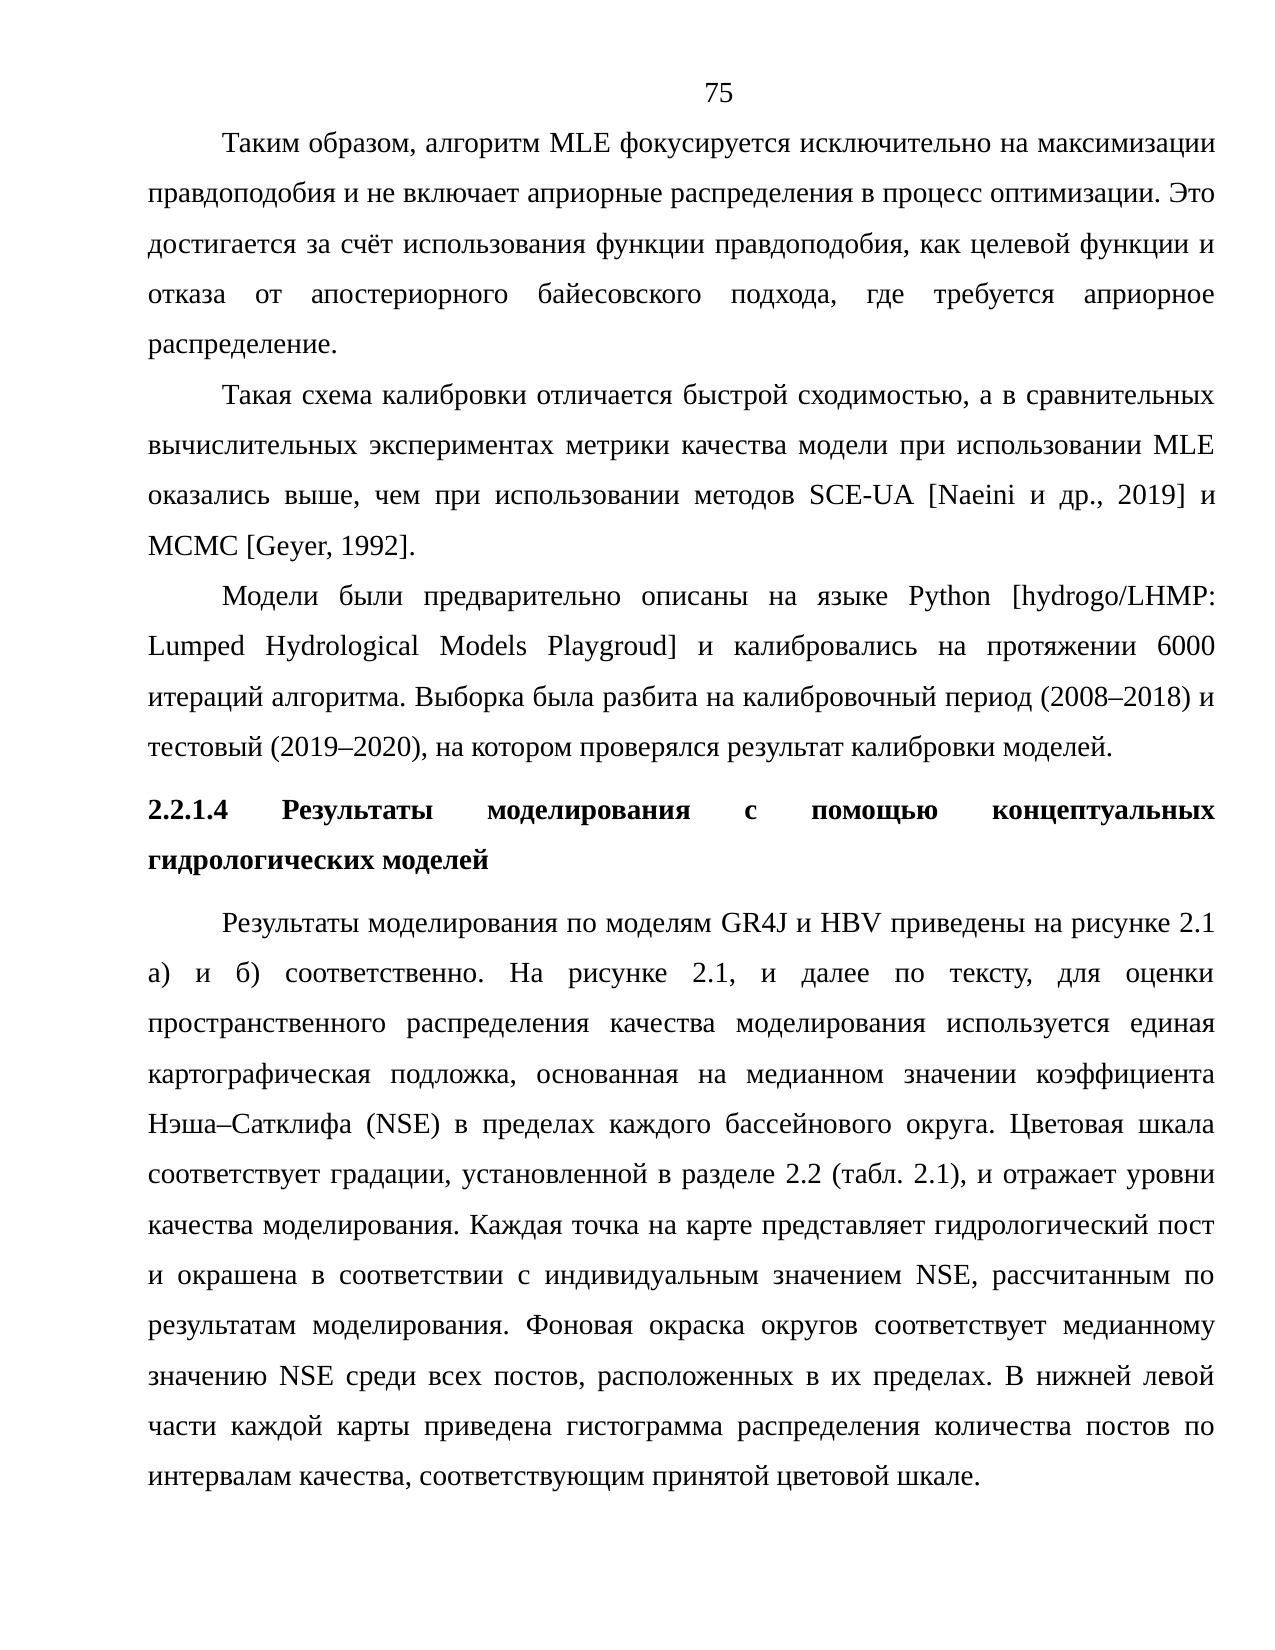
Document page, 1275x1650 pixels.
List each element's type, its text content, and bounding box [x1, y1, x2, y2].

subtitle 2.2.1.4 Результаты моделирования с помощью концептуальных гидрологических моделей [148, 792, 1216, 876]
text Такая схема калибровки отличается быстрой сходимостью, а в сравнительных вычислительных экспериментах метрики качества модели при использовании MLE оказались выше, чем при использовании методов SCE-UA [Naeini и др., 2019] и MCMC [Geyer, 1992]. [148, 377, 1216, 561]
text Модели были предварительно описаны на языке Python [hydrogo/LHMP: Lumped Hydrological Models Playgroud] и калибровались на протяжении 6000 итераций алгоритма. Выборка была разбита на калибровочный период (2008–2018) и тестовый (2019–2020), на котором проверялся результат калибровки моделей. [148, 578, 1216, 762]
text Результаты моделирования по моделям GR4J и HBV приведены на рисунке 2.1 а) и б) соответственно. На рисунке 2.1, и далее по тексту, для оценки пространственного распределения качества моделирования используется единая картографическая подложка, основанная на медианном значении коэффициента Нэша–Сатклифа (NSE) в пределах каждого бассейнового округа. Цветовая шкала соответствует градации, установленной в разделе 2.2 (табл. 2.1), и отражает уровни качества моделирования. Каждая точка на карте представляет гидрологический пост и окрашена в соответствии с индивидуальным значением NSE, рассчитанным по результатам моделирования. Фоновая окраска округов соответствует медианному значению NSE среди всех постов, расположенных в их пределах. В нижней левой части каждой карты приведена гистограмма распределения количества постов по интервалам качества, соответствующим принятой цветовой шкале. [148, 905, 1216, 1492]
text Таким образом, алгоритм MLE фокусируется исключительно на максимизации правдоподобия и не включает априорные распределения в процесс оптимизации. Это достигается за счёт использования функции правдоподобия, как целевой функции и отказа от апостериорного байесовского подхода, где требуется априорное распределение. [148, 125, 1216, 360]
